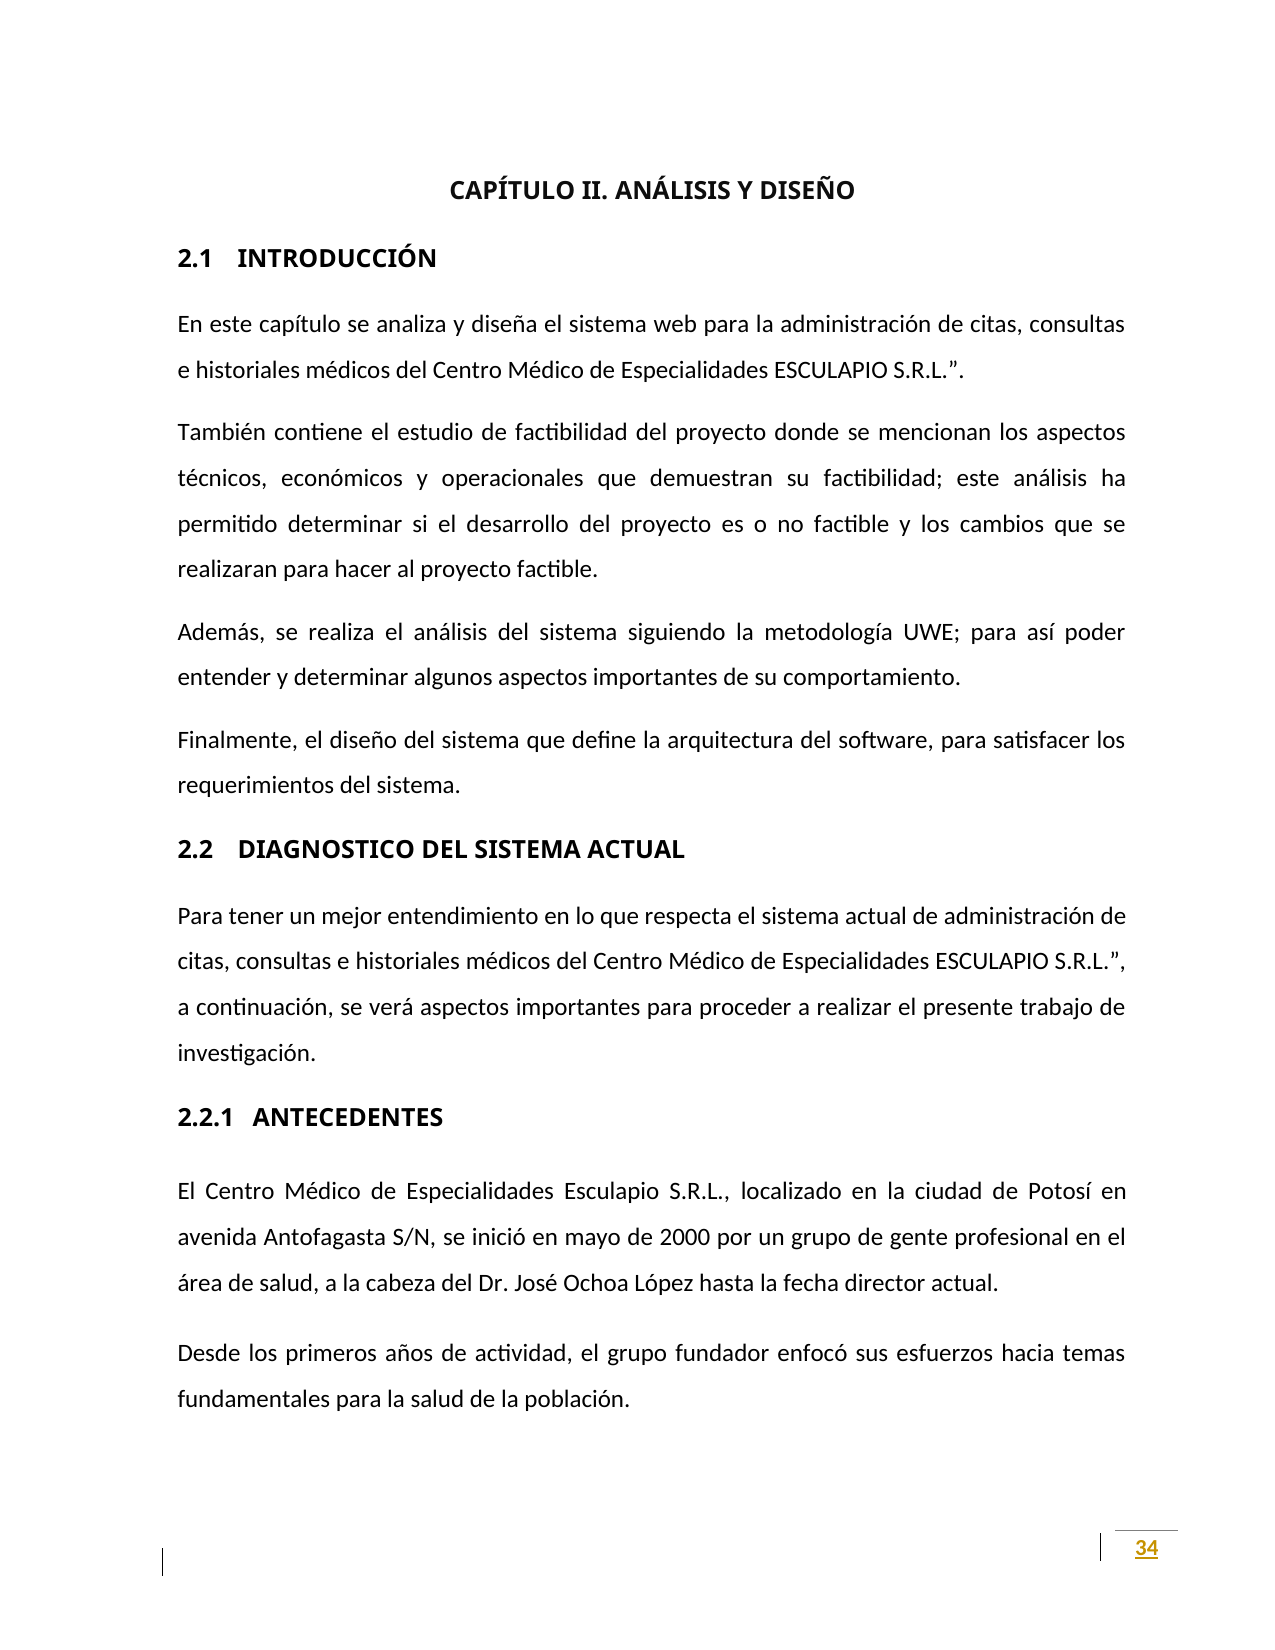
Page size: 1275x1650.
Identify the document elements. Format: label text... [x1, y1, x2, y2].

subtitle DIAGNOSTICO DEL SISTEMA ACTUAL [177, 832, 1127, 866]
text En este capítulo se analiza y diseña el sistema web para la administración de citas, consultas e historiales médicos del Centro Médico de Especialidades ESCULAPIO S.R.L.”. [177, 308, 1127, 384]
text Para tener un mejor entendimiento en lo que respecta el sistema actual de administración de citas, consultas e historiales médicos del Centro Médico de Especialidades ESCULAPIO S.R.L.”, a continuación, se verá aspectos importantes para proceder a realizar el presente trabajo de investigación. [177, 900, 1127, 1067]
text El Centro Médico de Especialidades Esculapio S.R.L., localizado en la ciudad de Potosí en avenida Antofagasta S/N, se inició en mayo de 2000 por un grupo de gente profesional en el área de salud, a la cabeza del Dr. José Ochoa López hasta la fecha director actual. [177, 1175, 1127, 1297]
subtitle INTRODUCCIÓN [177, 240, 1127, 274]
text Desde los primeros años de actividad, el grupo fundador enfocó sus esfuerzos hacia temas fundamentales para la salud de la población. [177, 1338, 1127, 1414]
text También contiene el estudio de factibilidad del proyecto donde se mencionan los aspectos técnicos, económicos y operacionales que demuestran su factibilidad; este análisis ha permitido determinar si el desarrollo del proyecto es o no factible y los cambios que se realizaran para hacer al proyecto factible. [177, 416, 1127, 584]
text Finalmente, el diseño del sistema que define la arquitectura del software, para satisfacer los requerimientos del sistema. [177, 724, 1127, 800]
subtitle Antecedentes [177, 1099, 1127, 1133]
text Además, se realiza el análisis del sistema siguiendo la metodología UWE; para así poder entender y determinar algunos aspectos importantes de su comportamiento. [177, 616, 1127, 692]
subtitle CAPÍTULO II. ANÁLISIS Y DISEÑO [177, 173, 1127, 207]
